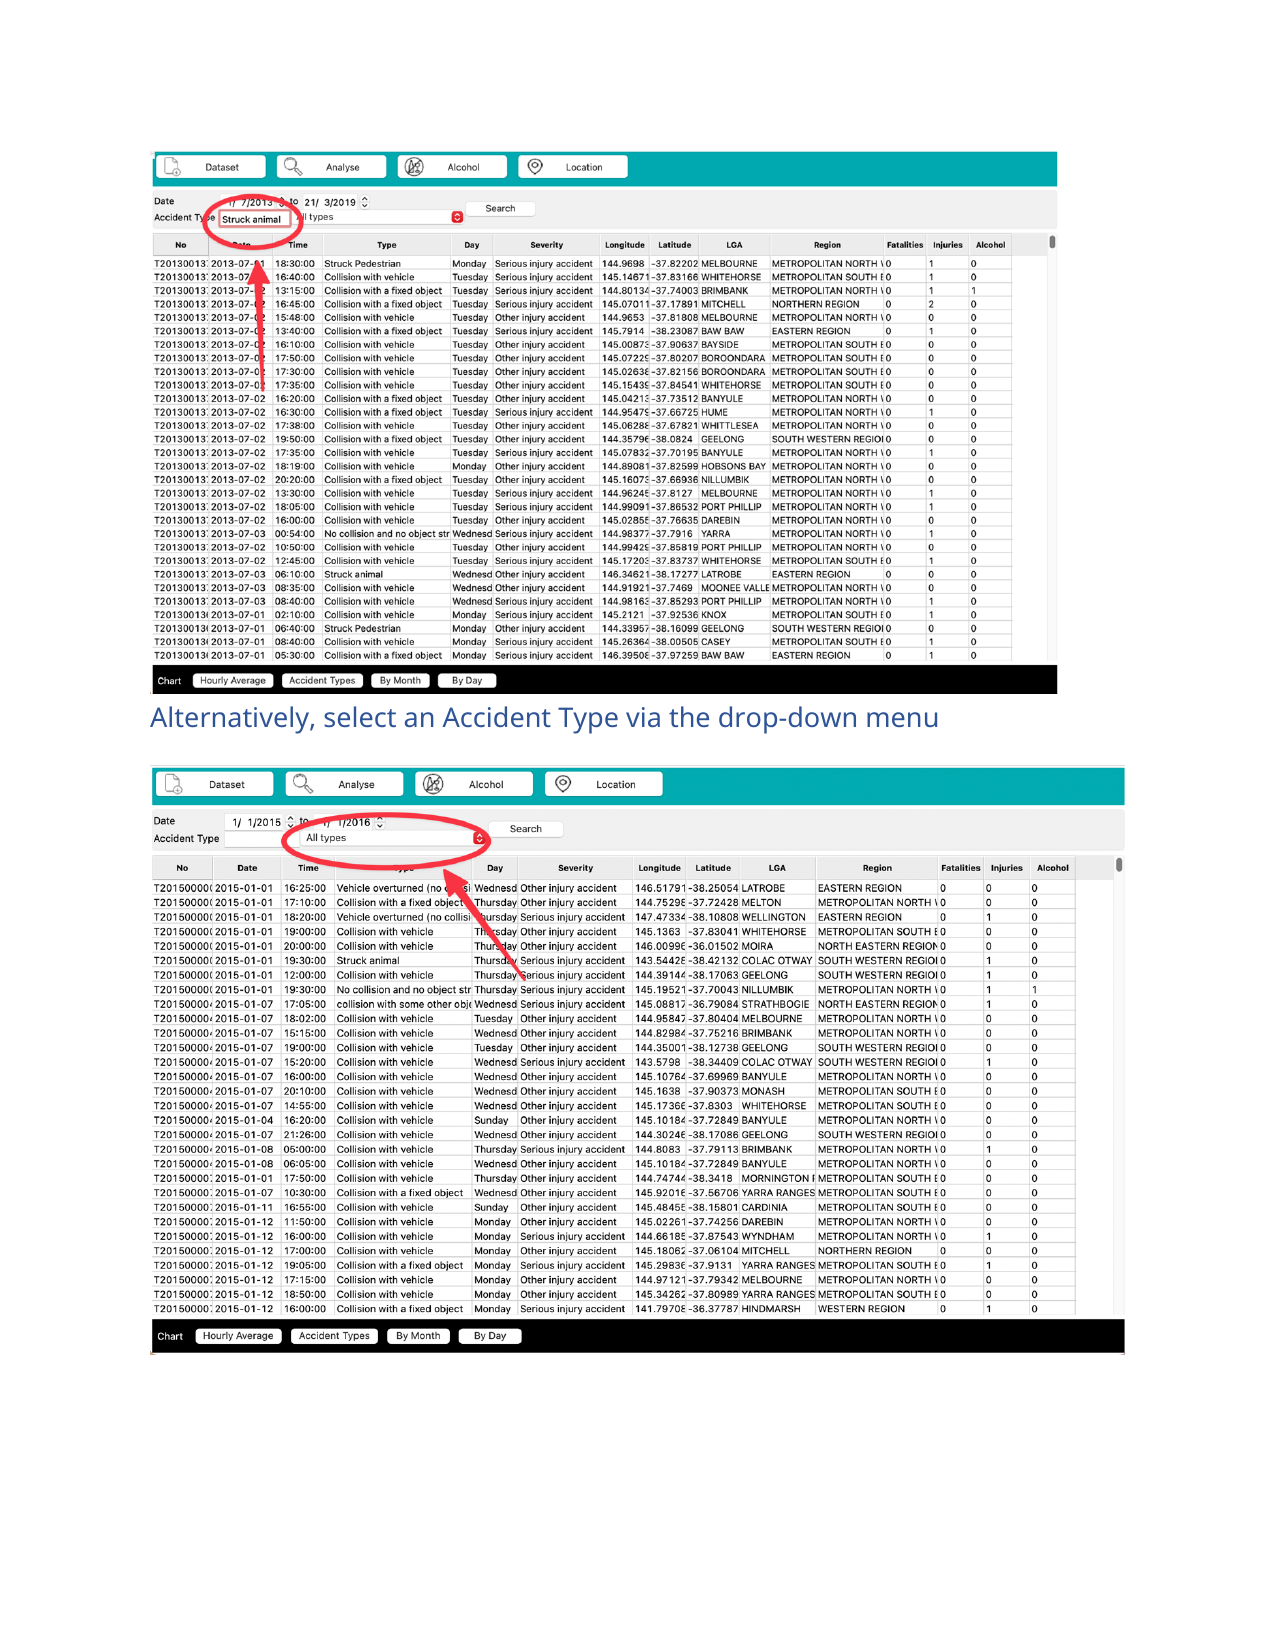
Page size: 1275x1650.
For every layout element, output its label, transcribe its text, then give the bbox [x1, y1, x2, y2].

subtitle Alternatively, select an Accident Type via the drop-down menu [150, 698, 1125, 735]
picture [150, 150, 1058, 694]
picture [150, 765, 1125, 1355]
